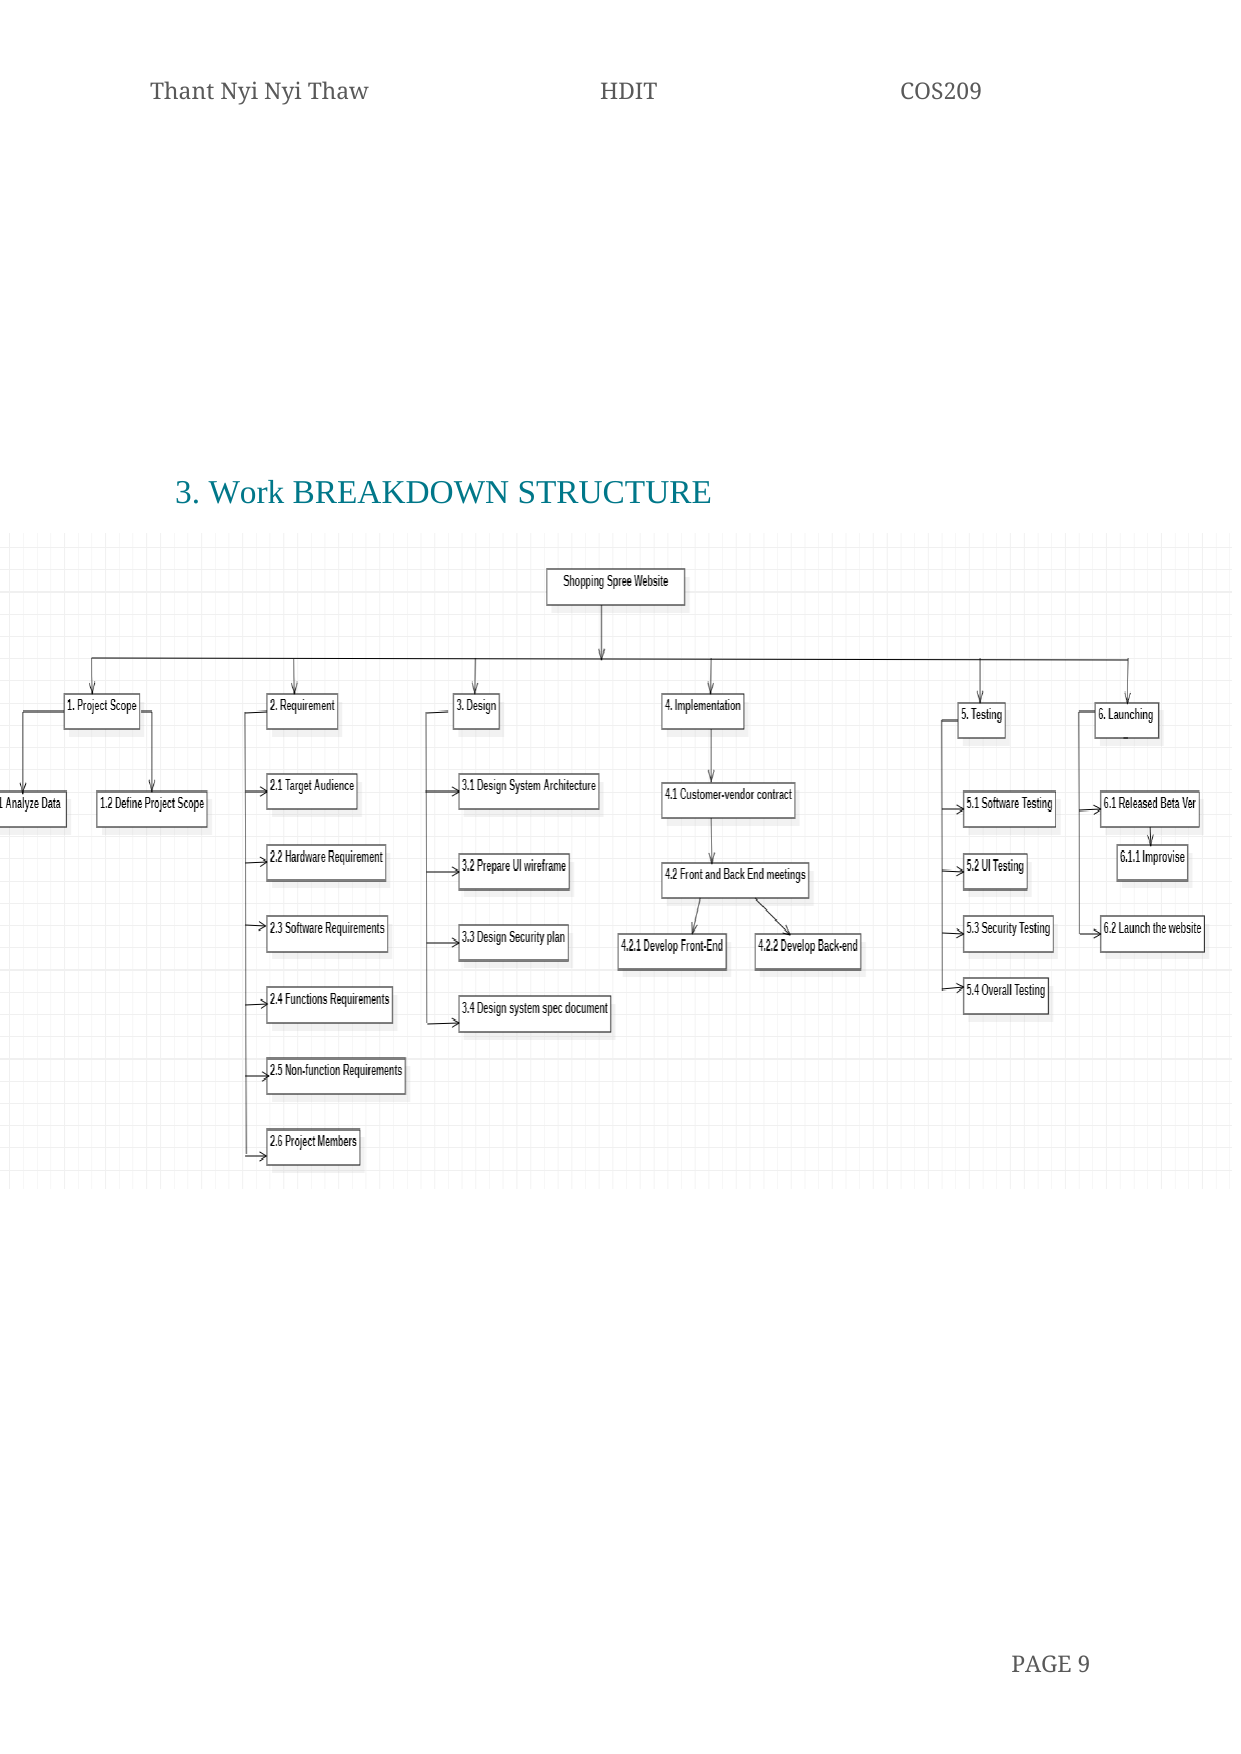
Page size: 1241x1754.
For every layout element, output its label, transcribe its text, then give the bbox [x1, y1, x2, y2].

subtitle 3. Work BREAKDOWN STRUCTURE [150, 472, 1090, 511]
picture [0, 533, 1232, 1189]
